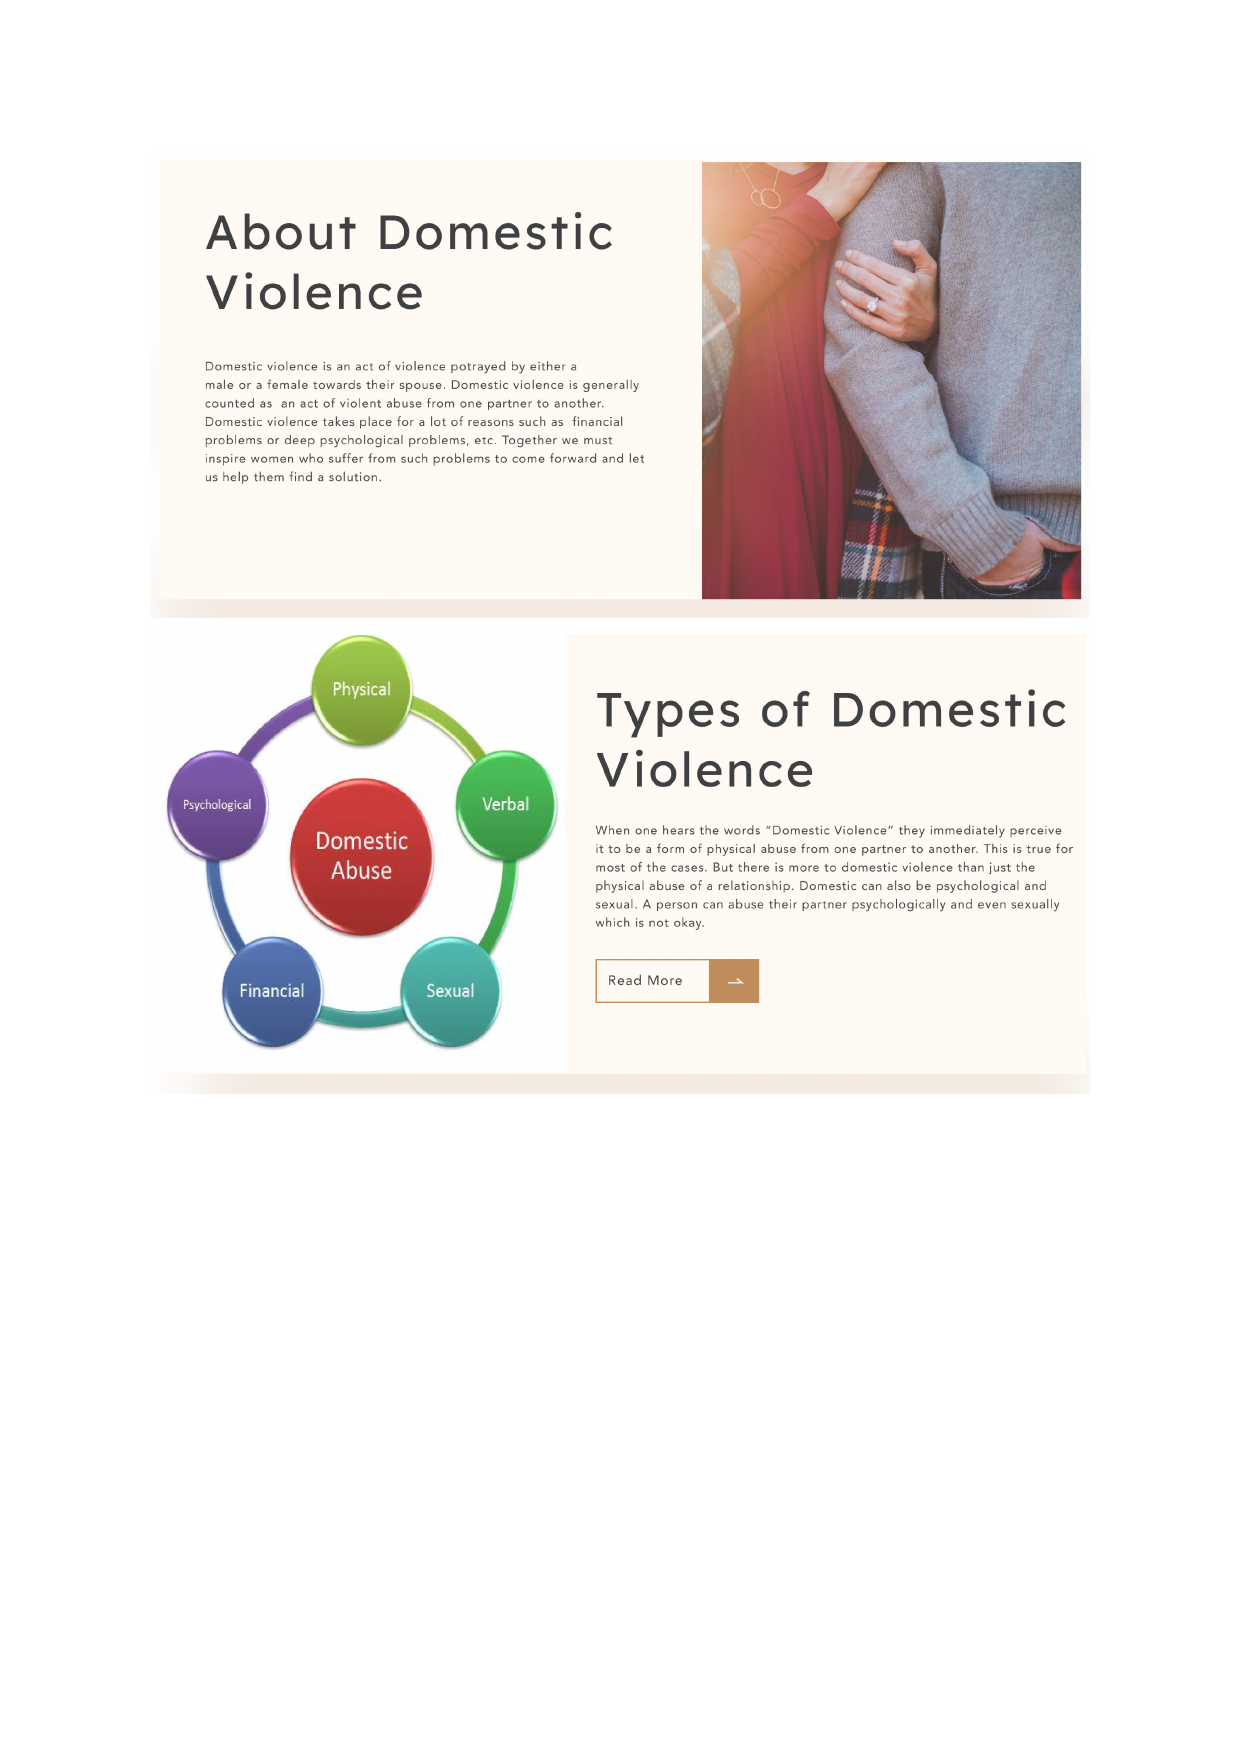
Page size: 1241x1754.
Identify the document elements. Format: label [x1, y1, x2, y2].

picture [150, 150, 1091, 1094]
